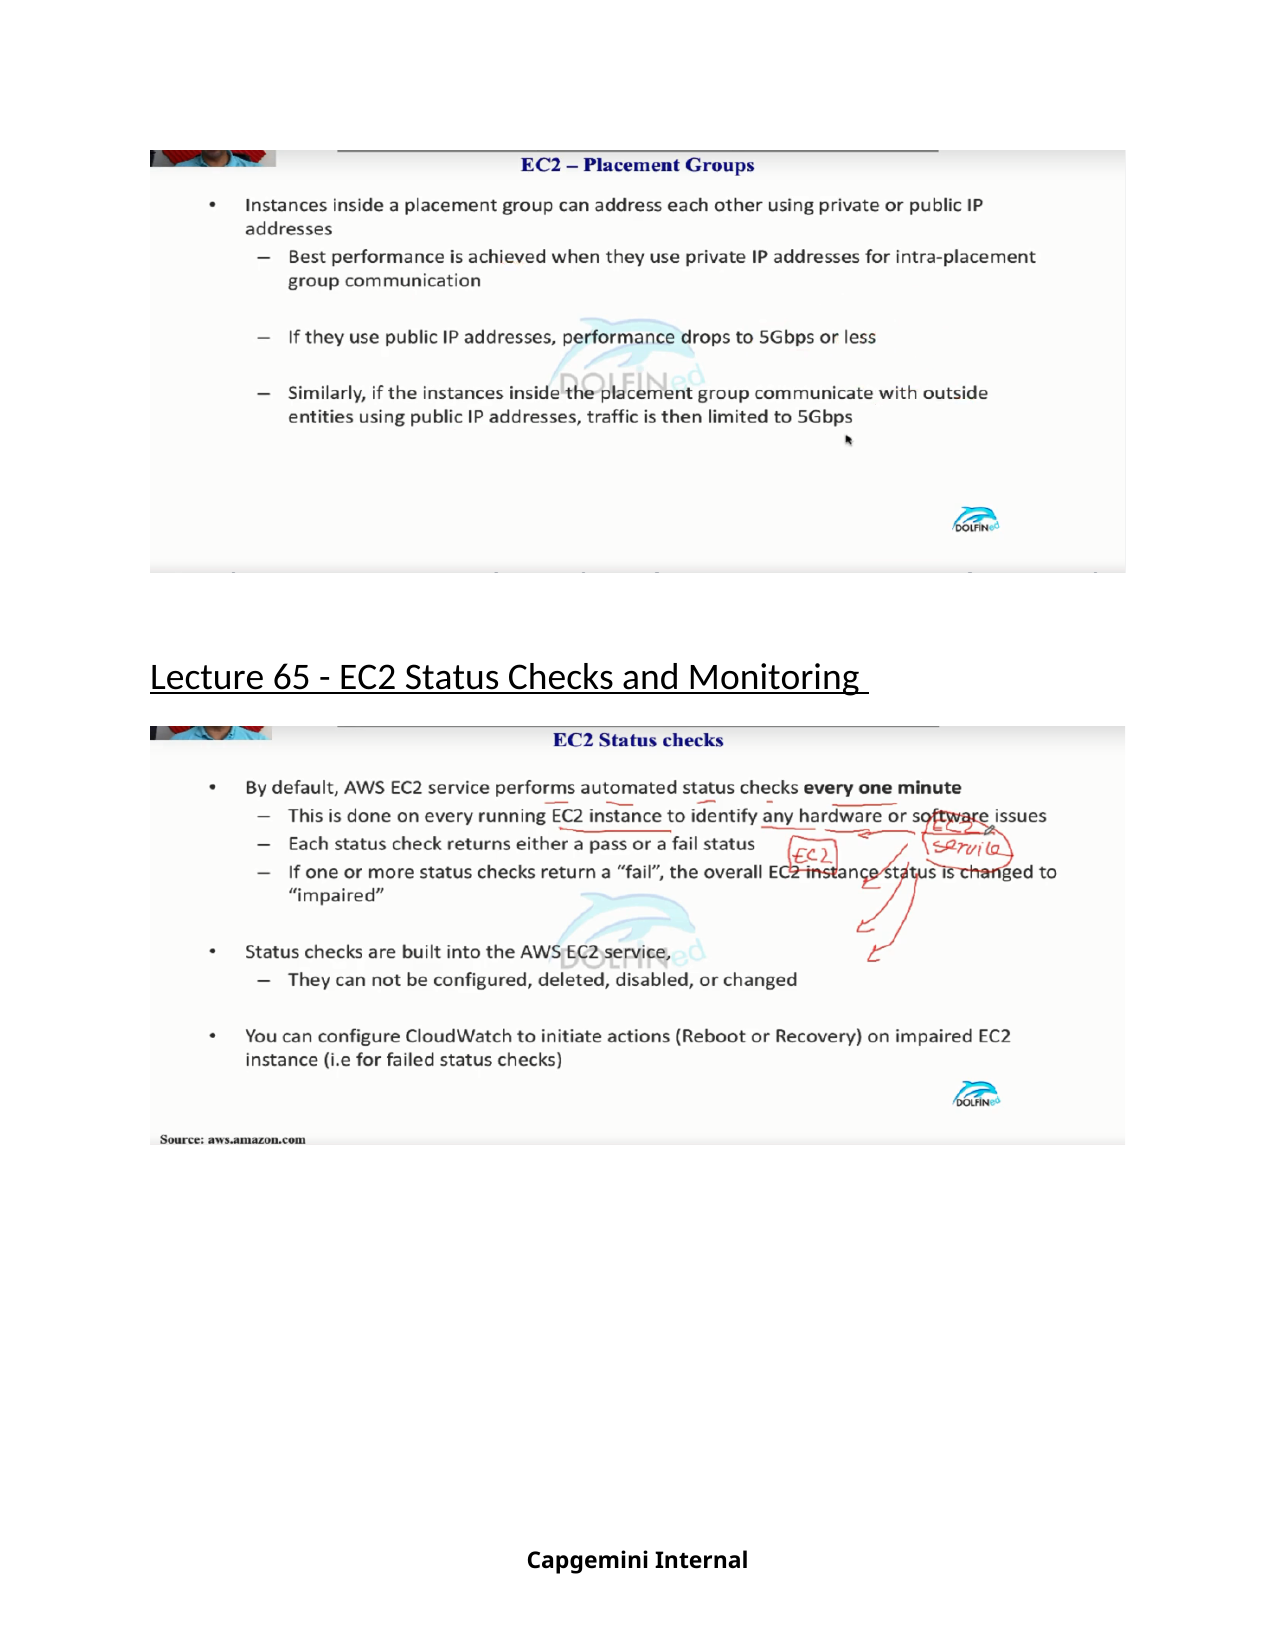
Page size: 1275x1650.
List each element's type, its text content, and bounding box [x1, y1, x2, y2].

picture [150, 150, 1125, 573]
text Lecture 65 - EC2 Status Checks and Monitoring [150, 653, 1125, 699]
picture [150, 726, 1125, 1145]
